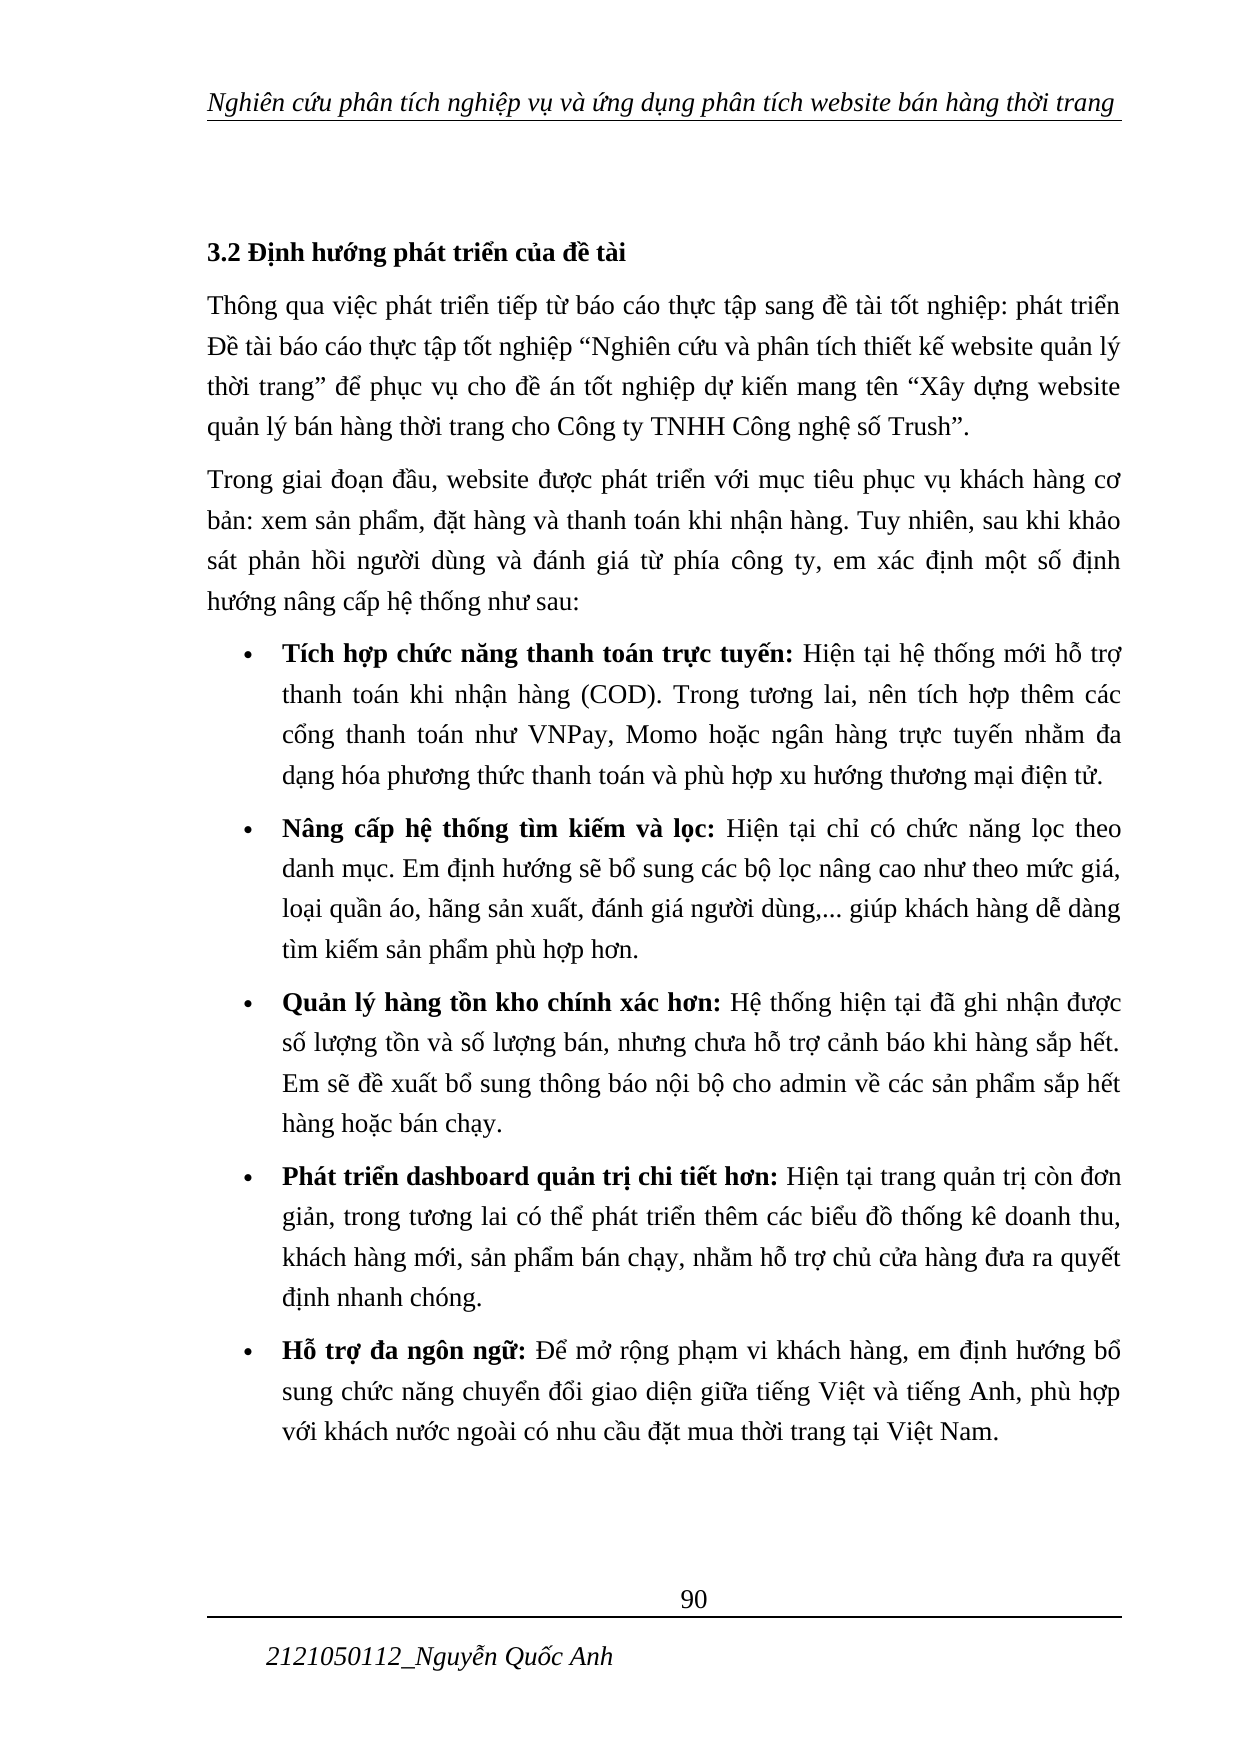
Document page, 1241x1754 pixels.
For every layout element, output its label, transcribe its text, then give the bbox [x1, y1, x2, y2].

list Hỗ trợ đa ngôn ngữ: Để mở rộng phạm vi khách hàng, em định hướng bổ sung chức năng chuyển đổi giao diện giữa tiếng Việt và tiếng Anh, phù hợp với khách nước ngoài có nhu cầu đặt mua thời trang tại Việt Nam. [244, 1334, 1122, 1446]
list Phát triển dashboard quản trị chi tiết hơn: Hiện tại trang quản trị còn đơn giản, trong tương lai có thể phát triển thêm các biểu đồ thống kê doanh thu, khách hàng mới, sản phẩm bán chạy, nhằm hỗ trợ chủ cửa hàng đưa ra quyết định nhanh chóng. [244, 1160, 1122, 1312]
text Trong giai đoạn đầu, website được phát triển với mục tiêu phục vụ khách hàng cơ bản: xem sản phẩm, đặt hàng và thanh toán khi nhận hàng. Tuy nhiên, sau khi khảo sát phản hồi người dùng và đánh giá từ phía công ty, em xác định một số định hướng nâng cấp hệ thống như sau: [207, 463, 1122, 616]
list Tích hợp chức năng thanh toán trực tuyến: Hiện tại hệ thống mới hỗ trợ thanh toán khi nhận hàng (COD). Trong tương lai, nên tích hợp thêm các cổng thanh toán như VNPay, Momo hoặc ngân hàng trực tuyến nhằm đa dạng hóa phương thức thanh toán và phù hợp xu hướng thương mại điện tử. [244, 637, 1122, 790]
list Quản lý hàng tồn kho chính xác hơn: Hệ thống hiện tại đã ghi nhận được số lượng tồn và số lượng bán, nhưng chưa hỗ trợ cảnh báo khi hàng sắp hết. Em sẽ đề xuất bổ sung thông báo nội bộ cho admin về các sản phẩm sắp hết hàng hoặc bán chạy. [244, 986, 1122, 1138]
subtitle Định hướng phát triển của đề tài [207, 236, 1122, 267]
text Thông qua việc phát triển tiếp từ báo cáo thực tập sang đề tài tốt nghiệp: phát triển Đề tài báo cáo thực tập tốt nghiệp “Nghiên cứu và phân tích thiết kế website quản lý thời trang” để phục vụ cho đề án tốt nghiệp dự kiến mang tên “Xây dựng website quản lý bán hàng thời trang cho Công ty TNHH Công nghệ số Trush”. [207, 289, 1122, 442]
list Nâng cấp hệ thống tìm kiếm và lọc: Hiện tại chỉ có chức năng lọc theo danh mục. Em định hướng sẽ bổ sung các bộ lọc nâng cao như theo mức giá, loại quần áo, hãng sản xuất, đánh giá người dùng,... giúp khách hàng dễ dàng tìm kiếm sản phẩm phù hợp hơn. [244, 812, 1122, 964]
